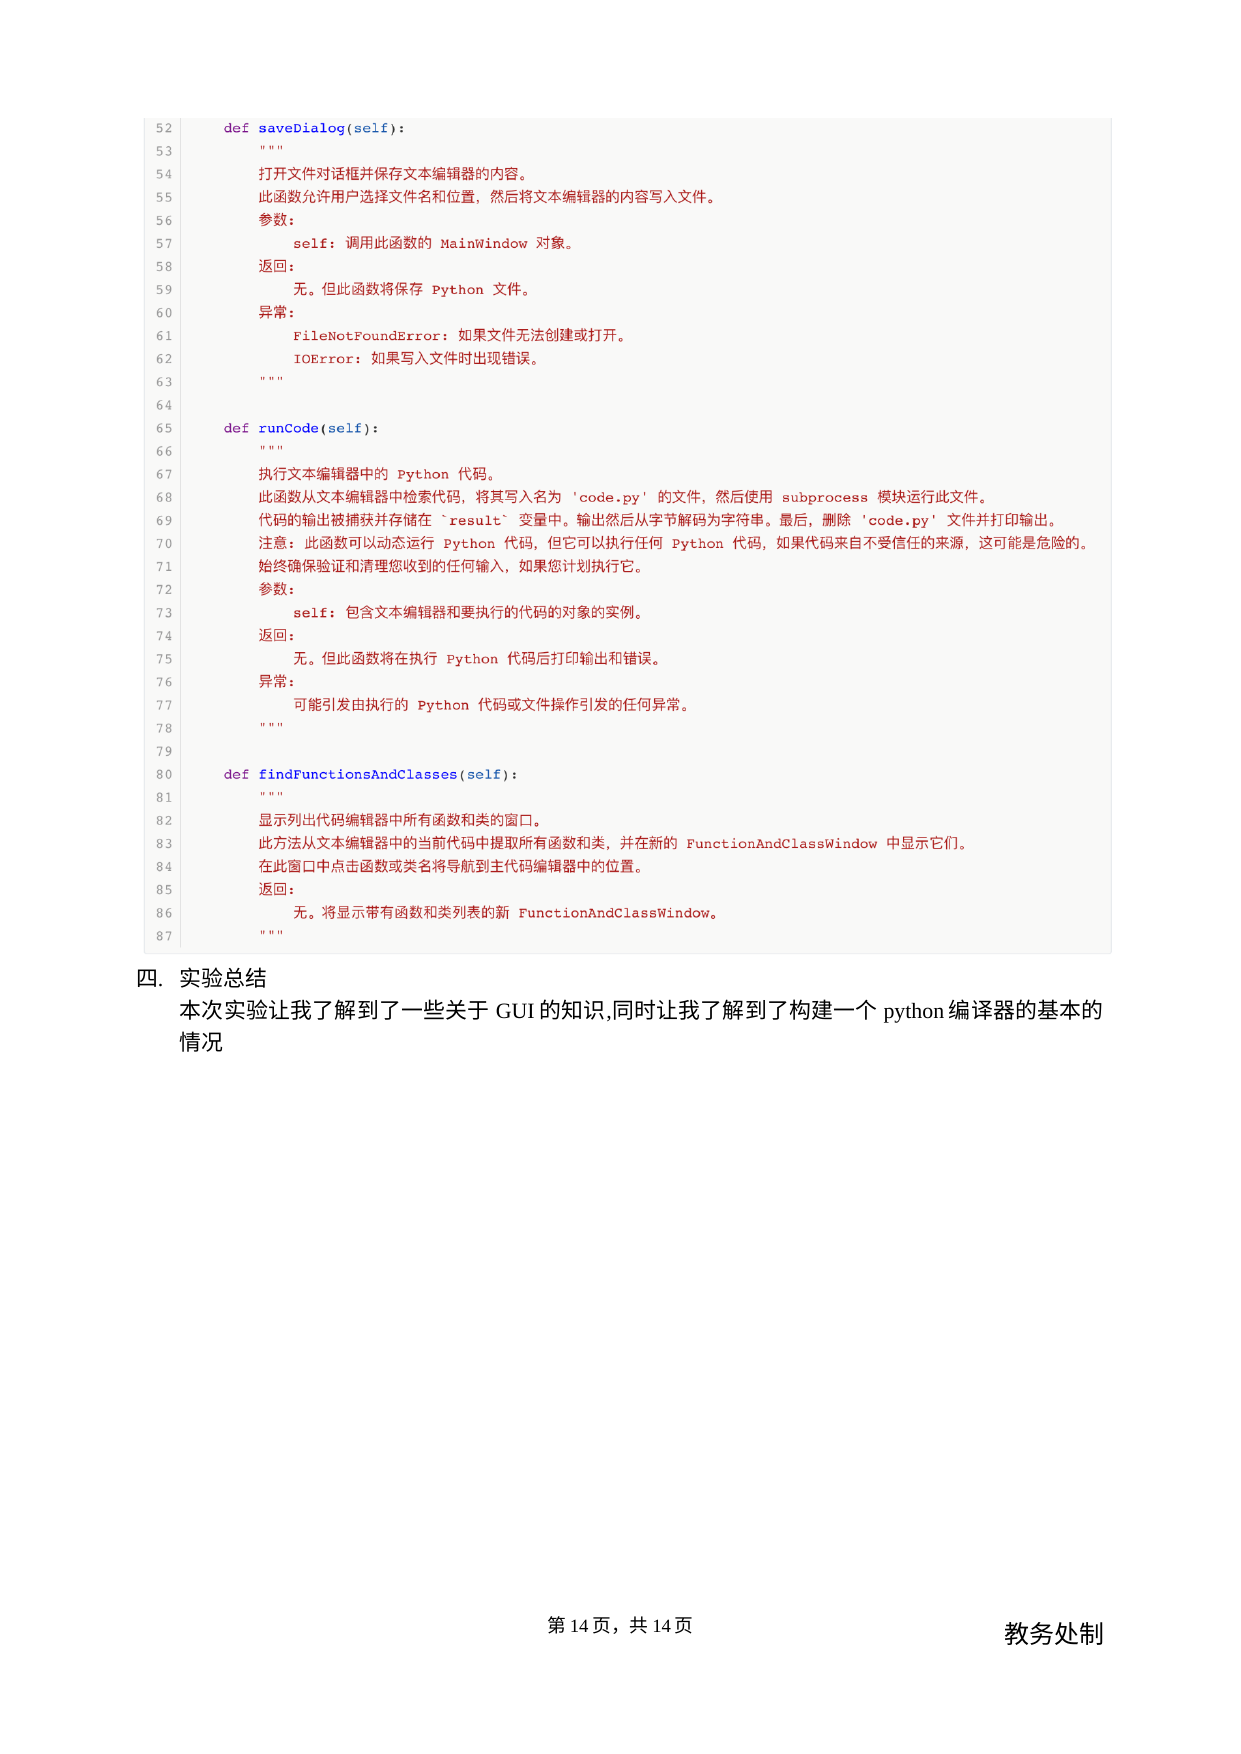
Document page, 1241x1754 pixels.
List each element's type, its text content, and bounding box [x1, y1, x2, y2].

picture [135, 118, 1117, 962]
text 本次实验让我了解到了一些关于GUI的知识,同时让我了解到了构建一个python编译器的基本的情况 [179, 993, 1104, 1056]
list 实验总结 [136, 962, 1104, 993]
